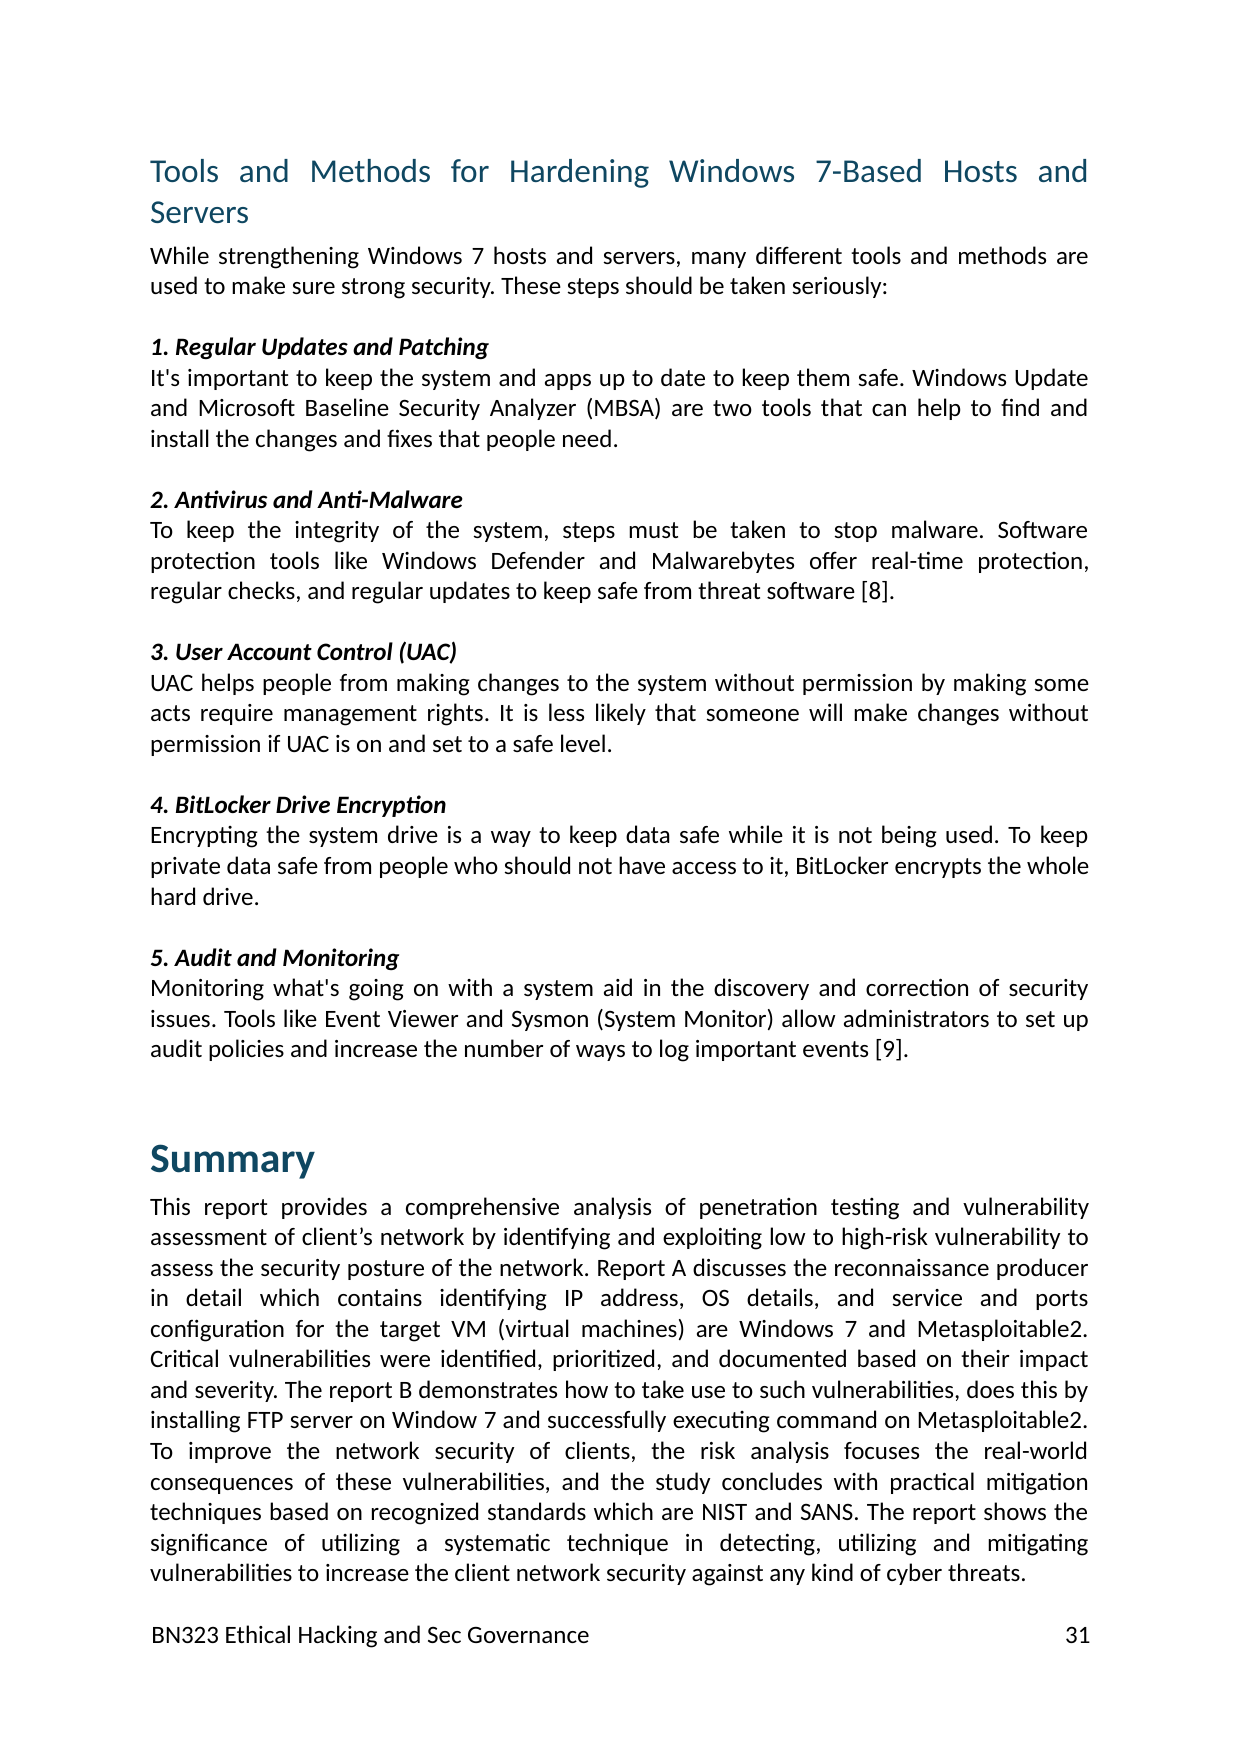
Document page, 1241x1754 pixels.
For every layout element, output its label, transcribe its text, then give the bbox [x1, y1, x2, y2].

text 1. Regular Updates and Patching [150, 331, 1090, 362]
text Encrypting the system drive is a way to keep data safe while it is not being used. To keep private data safe from people who should not have access to it, BitLocker encrypts the whole hard drive. [150, 820, 1090, 911]
text 5. Audit and Monitoring [150, 942, 1090, 972]
text 2. Antivirus and Anti-Malware [150, 484, 1090, 514]
text 3. User Account Control (UAC) [150, 637, 1090, 667]
text To keep the integrity of the system, steps must be taken to stop malware. Software protection tools like Windows Defender and Malwarebytes offer real-time protection, regular checks, and regular updates to keep safe from threat software [8]. [150, 514, 1090, 606]
subtitle Summary [150, 1132, 1090, 1183]
text 4. BitLocker Drive Encryption [150, 789, 1090, 820]
text It's important to keep the system and apps up to date to keep them safe. Windows Update and Microsoft Baseline Security Analyzer (MBSA) are two tools that can help to find and install the changes and fixes that people need. [150, 362, 1090, 453]
subtitle Tools and Methods for Hardening Windows 7-Based Hosts and Servers [150, 150, 1090, 231]
text This report provides a comprehensive analysis of penetration testing and vulnerability assessment of client’s network by identifying and exploiting low to high-risk vulnerability to assess the security posture of the network. Report A discusses the reconnaissance producer in detail which contains identifying IP address, OS details, and service and ports configuration for the target VM (virtual machines) are Windows 7 and Metasploitable2. Critical vulnerabilities were identified, prioritized, and documented based on their impact and severity. The report B demonstrates how to take use to such vulnerabilities, does this by installing FTP server on Window 7 and successfully executing command on Metasploitable2. To improve the network security of clients, the risk analysis focuses the real-world consequences of these vulnerabilities, and the study concludes with practical mitigation techniques based on recognized standards which are NIST and SANS. The report shows the significance of utilizing a systematic technique in detecting, utilizing and mitigating vulnerabilities to increase the client network security against any kind of cyber threats. [150, 1191, 1090, 1588]
text While strengthening Windows 7 hosts and servers, many different tools and methods are used to make sure strong security. These steps should be taken seriously: [150, 240, 1090, 301]
text Monitoring what's going on with a system aid in the discovery and correction of security issues. Tools like Event Viewer and Sysmon (System Monitor) allow administrators to set up audit policies and increase the number of ways to log important events [9]. [150, 972, 1090, 1064]
text UAC helps people from making changes to the system without permission by making some acts require management rights. It is less likely that someone will make changes without permission if UAC is on and set to a safe level. [150, 667, 1090, 759]
